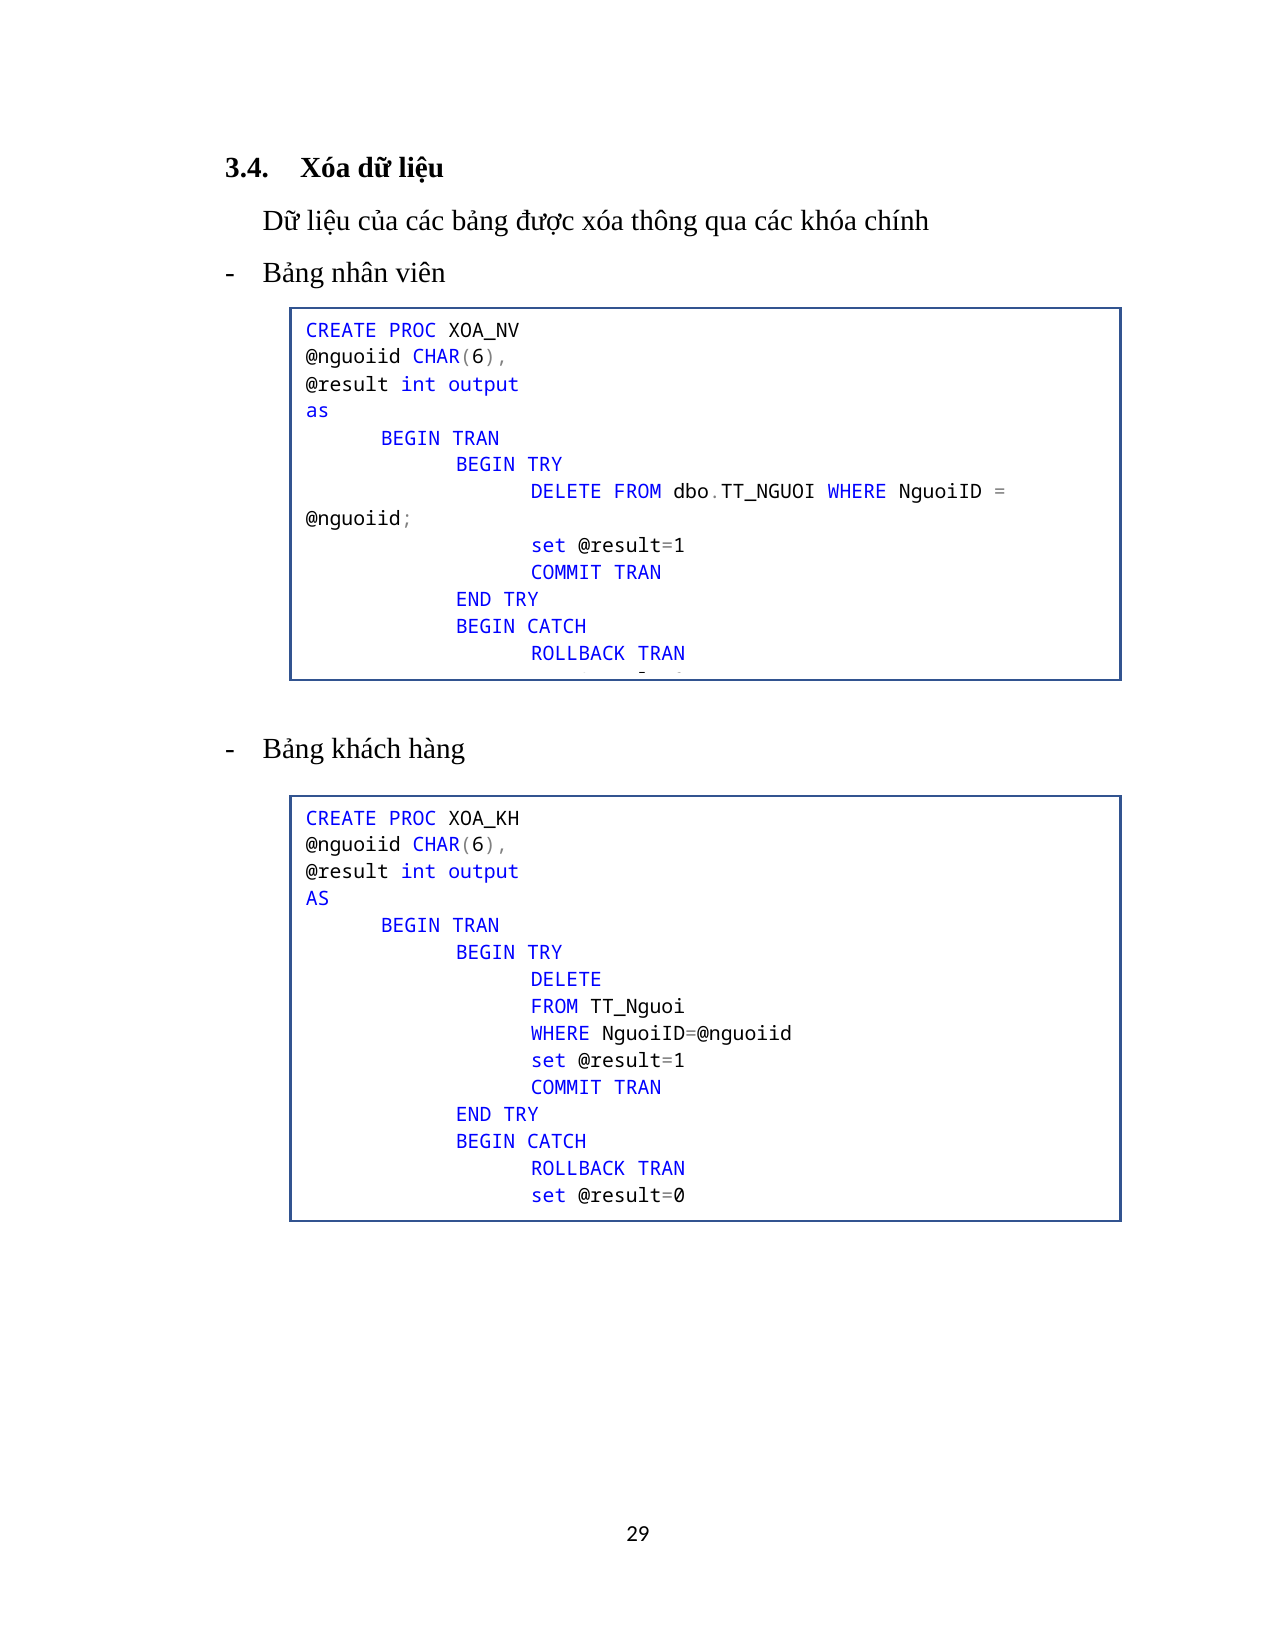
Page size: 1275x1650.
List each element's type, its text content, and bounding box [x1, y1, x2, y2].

list Bảng nhân viên [225, 256, 1125, 289]
text Dữ liệu của các bảng được xóa thông qua các khóa chính [262, 203, 1125, 236]
list Bảng khách hàng [225, 731, 1125, 764]
list Xóa dữ liệu [225, 150, 1125, 183]
